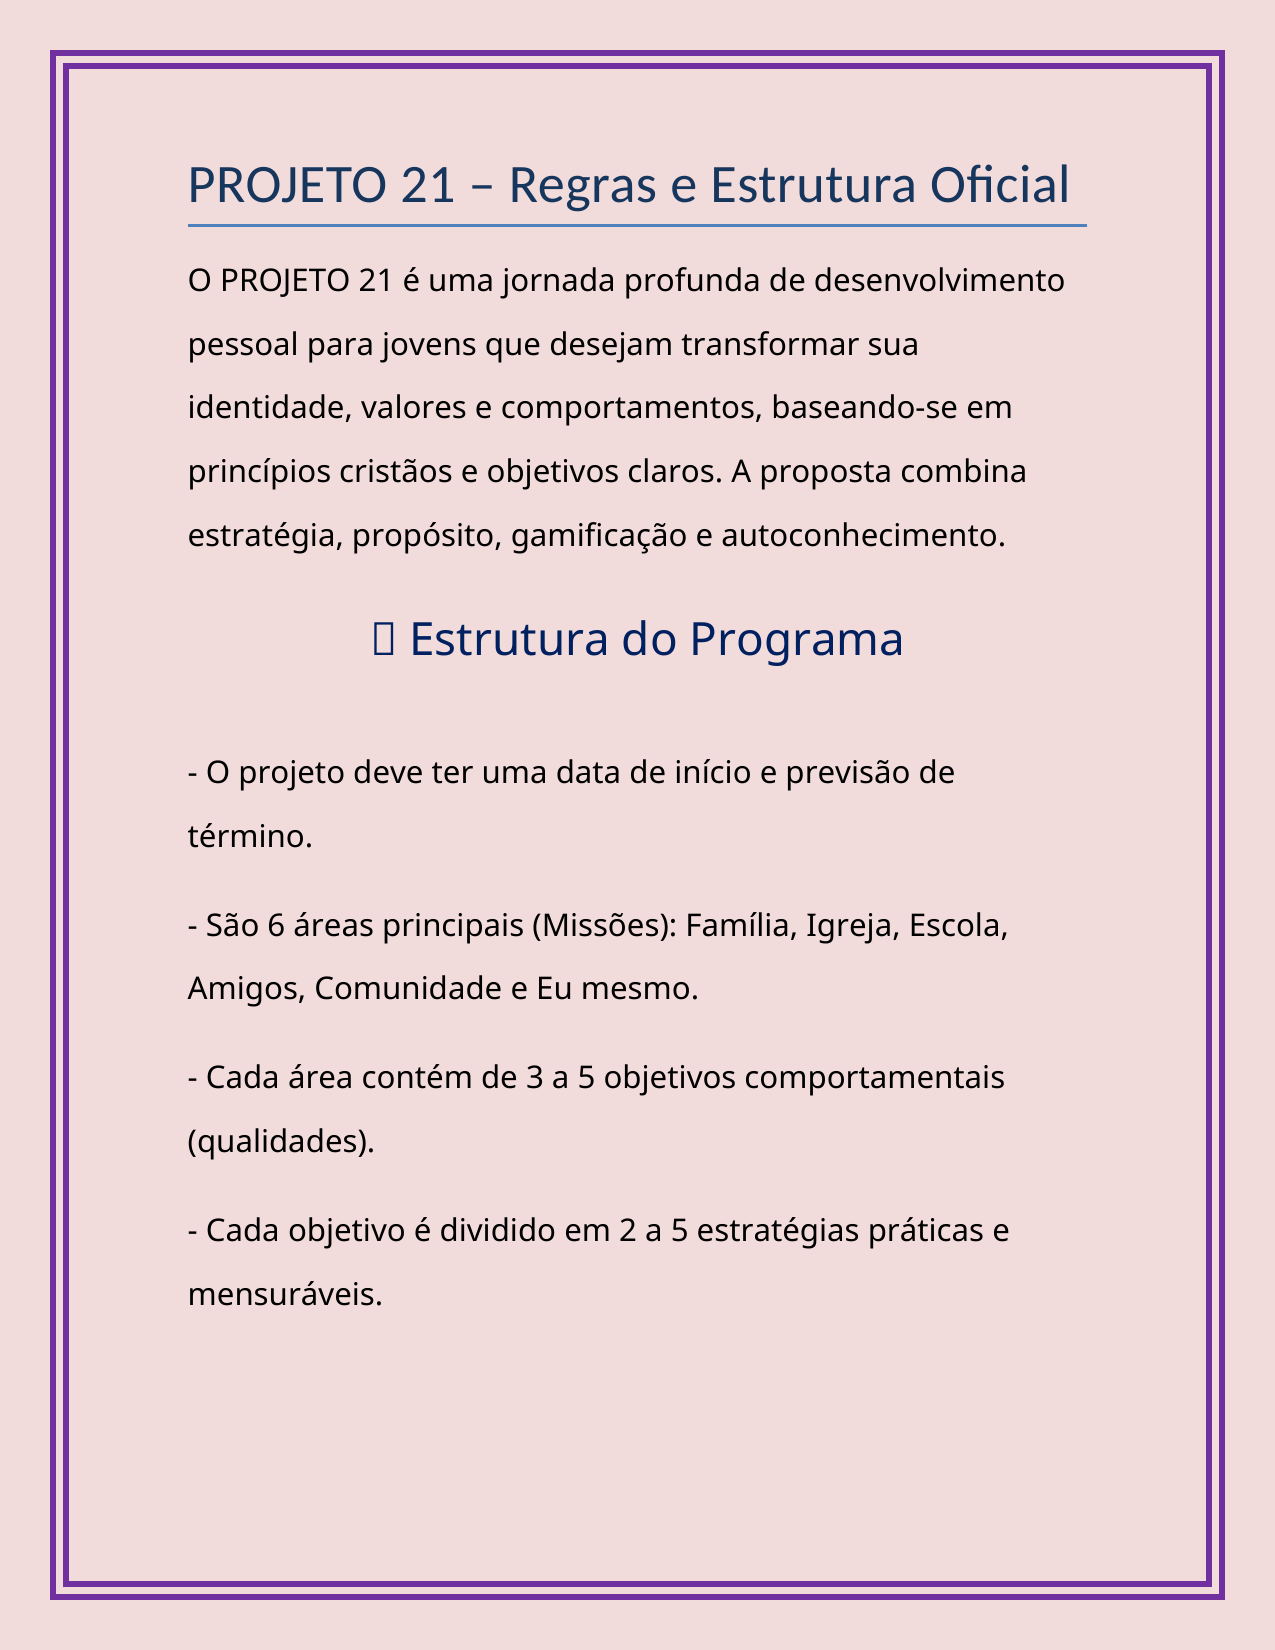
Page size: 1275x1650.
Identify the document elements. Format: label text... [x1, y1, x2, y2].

text - Cada área contém de 3 a 5 objetivos comportamentais (qualidades). [187, 1055, 1087, 1162]
subtitle 🔹 Estrutura do Programa [187, 606, 1087, 669]
text - São 6 áreas principais (Missões): Família, Igreja, Escola, Amigos, Comunidade e Eu mesmo. [187, 902, 1087, 1009]
text O PROJETO 21 é uma jornada profunda de desenvolvimento pessoal para jovens que desejam transformar sua identidade, valores e comportamentos, baseando-se em princípios cristãos e objetivos claros. A proposta combina estratégia, propósito, gamificação e autoconhecimento. [187, 258, 1087, 556]
text - Cada objetivo é dividido em 2 a 5 estratégias práticas e mensuráveis. [187, 1208, 1087, 1314]
text - O projeto deve ter uma data de início e previsão de término. [187, 750, 1087, 856]
title PROJETO 21 – Regras e Estrutura Oficial [187, 150, 1087, 227]
